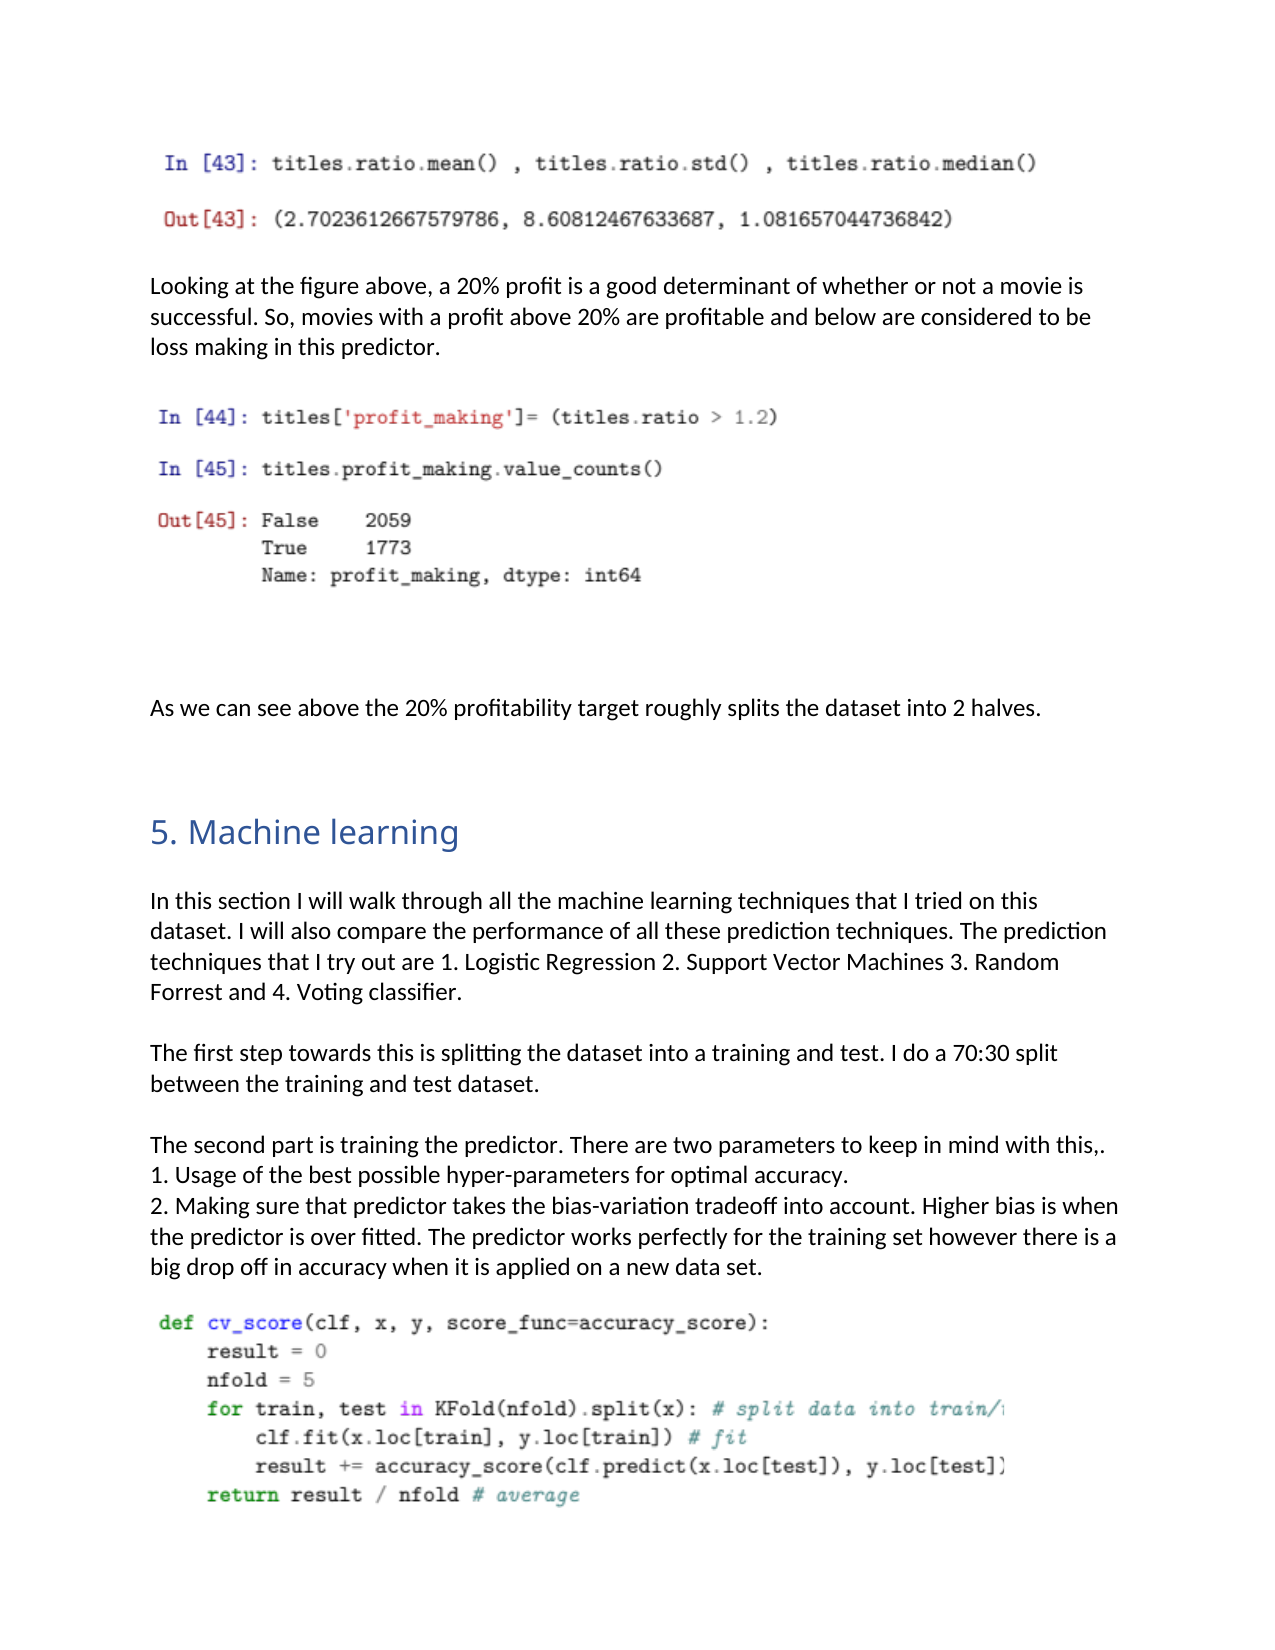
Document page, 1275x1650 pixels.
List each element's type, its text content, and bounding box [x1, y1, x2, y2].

subtitle Machine learning [150, 809, 1125, 854]
text In this section I will walk through all the machine learning techniques that I tried on this dataset. I will also compare the performance of all these prediction techniques. The prediction techniques that I try out are 1. Logistic Regression 2. Support Vector Machines 3. Random Forrest and 4. Voting classifier. [150, 885, 1125, 1007]
text 2. Making sure that predictor takes the bias-variation tradeoff into account. Higher bias is when the predictor is over fitted. The predictor works perfectly for the training set however there is a big drop off in accuracy when it is applied on a new data set. [150, 1190, 1125, 1282]
text As we can see above the 20% profitability target roughly splits the dataset into 2 halves. [150, 692, 1125, 723]
text Looking at the figure above, a 20% profit is a good determinant of whether or not a movie is successful. So, movies with a profit above 20% are profitable and below are considered to be loss making in this predictor. [150, 270, 1125, 362]
text The first step towards this is splitting the dataset into a training and test. I do a 70:30 split between the training and test dataset. [150, 1037, 1125, 1098]
text The second part is training the predictor. There are two parameters to keep in mind with this,. 1. Usage of the best possible hyper-parameters for optimal accuracy. [150, 1129, 1125, 1190]
